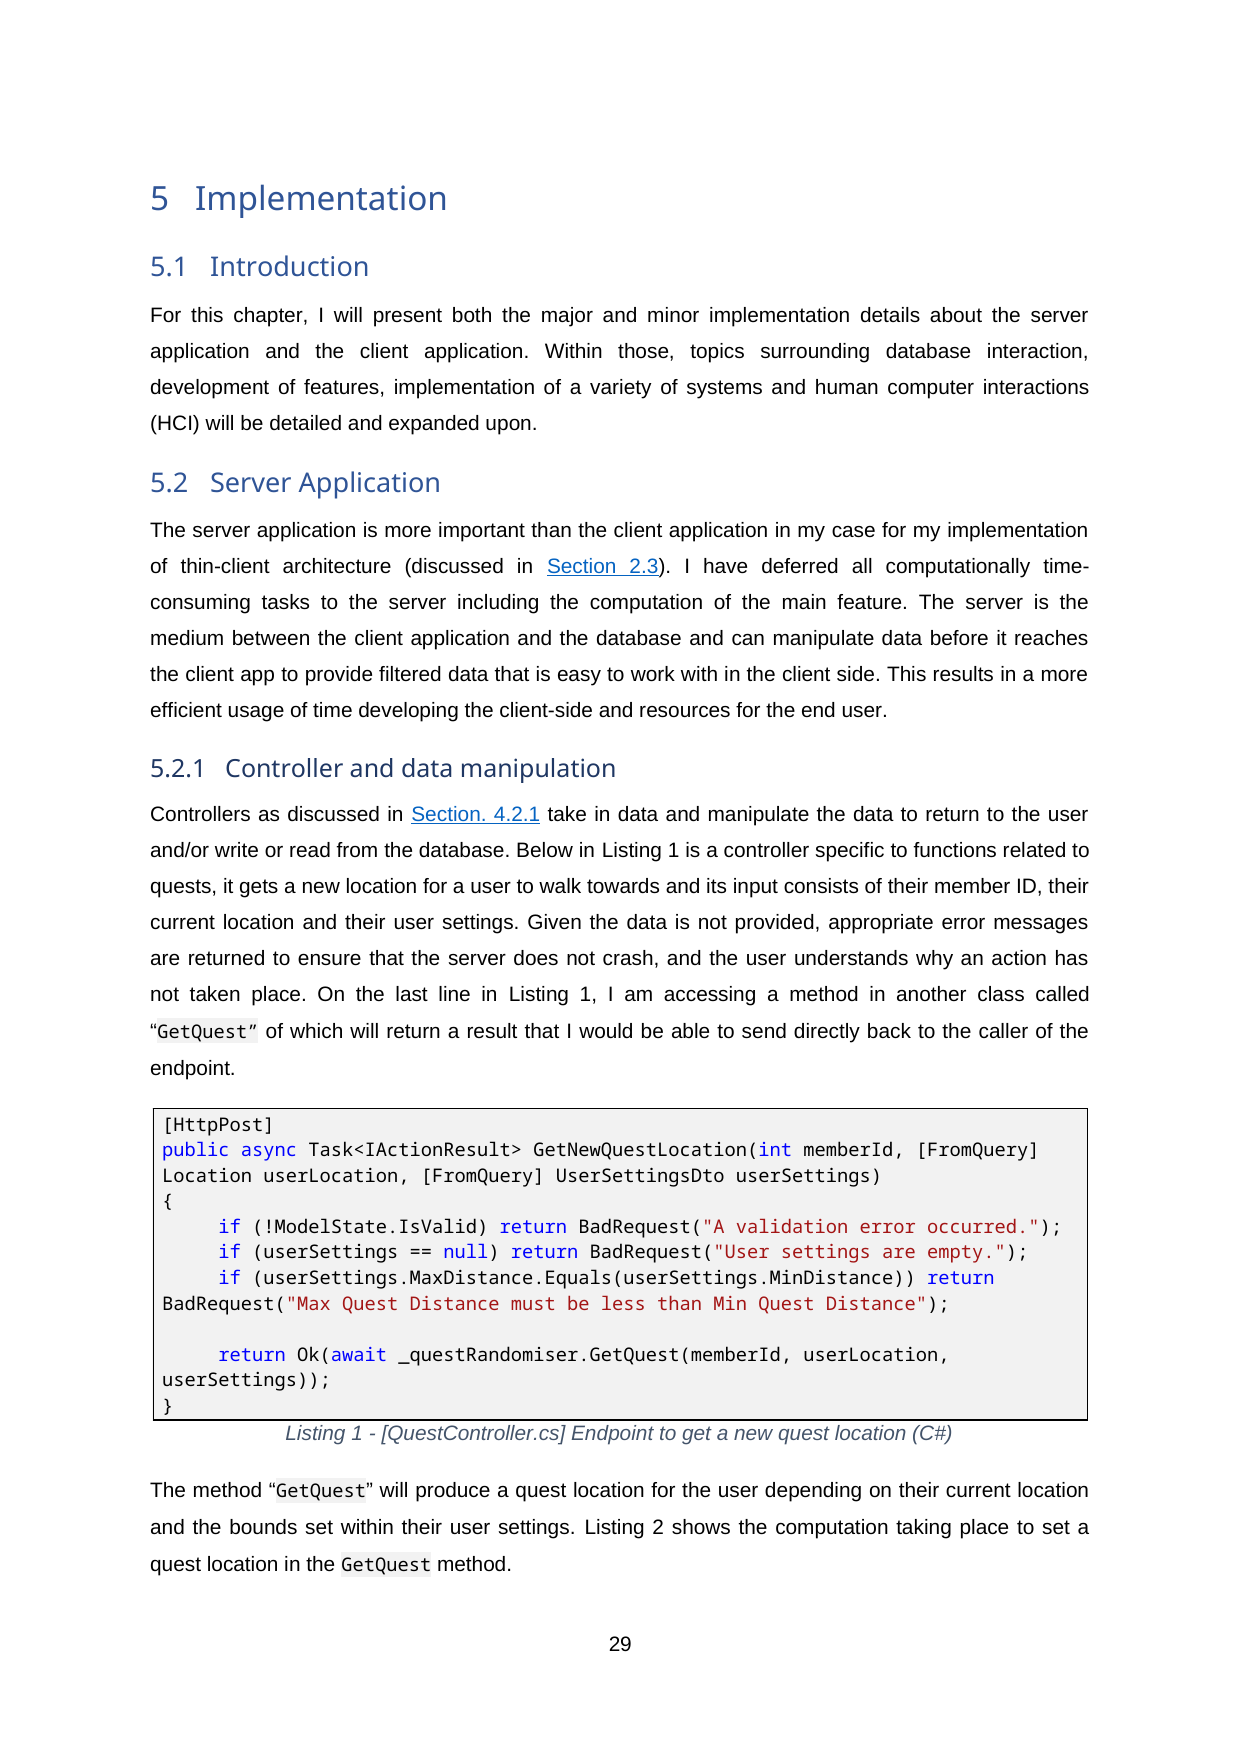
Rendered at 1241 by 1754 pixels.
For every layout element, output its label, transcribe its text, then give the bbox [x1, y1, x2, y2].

subtitle Introduction [150, 247, 1090, 284]
subtitle Server Application [150, 463, 1090, 500]
subtitle Implementation [150, 175, 1090, 220]
text The method “GetQuest” will produce a quest location for the user depending on their current location and the bounds set within their user settings. Listing 2 shows the computation taking place to set a quest location in the GetQuest method. [150, 1477, 1090, 1577]
text if (!ModelState.IsValid) return BadRequest("A validation error occurred."); [154, 1210, 1087, 1236]
text public async Task<IActionResult> GetNewQuestLocation(int memberId, [FromQuery] Location userLocation, [FromQuery] UserSettingsDto userSettings) [154, 1134, 1087, 1185]
text if (userSettings.MaxDistance.Equals(userSettings.MinDistance)) return BadRequest("Max Quest Distance must be less than Min Quest Distance"); [154, 1261, 1087, 1312]
text return Ok(await _questRandomiser.GetQuest(memberId, userLocation, userSettings)); [154, 1338, 1087, 1389]
text For this chapter, I will present both the major and minor implementation details about the server application and the client application. Within those, topics surrounding database interaction, development of features, implementation of a variety of systems and human computer interactions (HCI) will be detailed and expanded upon. [150, 303, 1090, 434]
text [HttpPost] [154, 1109, 1087, 1134]
subtitle Controller and data manipulation [150, 751, 1090, 785]
text The server application is more important than the client application in my case for my implementation of thin-client architecture (discussed in Section 2.3). I have deferred all computationally time-consuming tasks to the server including the computation of the main feature. The server is the medium between the client application and the database and can manipulate data before it reaches the client app to provide filtered data that is easy to work with in the client side. This results in a more efficient usage of time developing the client-side and resources for the end user. [150, 518, 1090, 722]
text Controllers as discussed in Section. 4.2.1 take in data and manipulate the data to return to the user and/or write or read from the database. Below in Listing 1 is a controller specific to functions related to quests, it gets a new location for a user to walk towards and its input consists of their member ID, their current location and their user settings. Given the data is not provided, appropriate error messages are returned to ensure that the server does not crash, and the user understands why an action has not taken place. On the last line in Listing 1, I am accessing a method in another class called “GetQuest” of which will return a result that I would be able to send directly back to the caller of the endpoint. [150, 802, 1090, 1079]
text { [154, 1185, 1087, 1210]
text } [154, 1389, 1087, 1419]
text if (userSettings == null) return BadRequest("User settings are empty."); [154, 1236, 1087, 1261]
